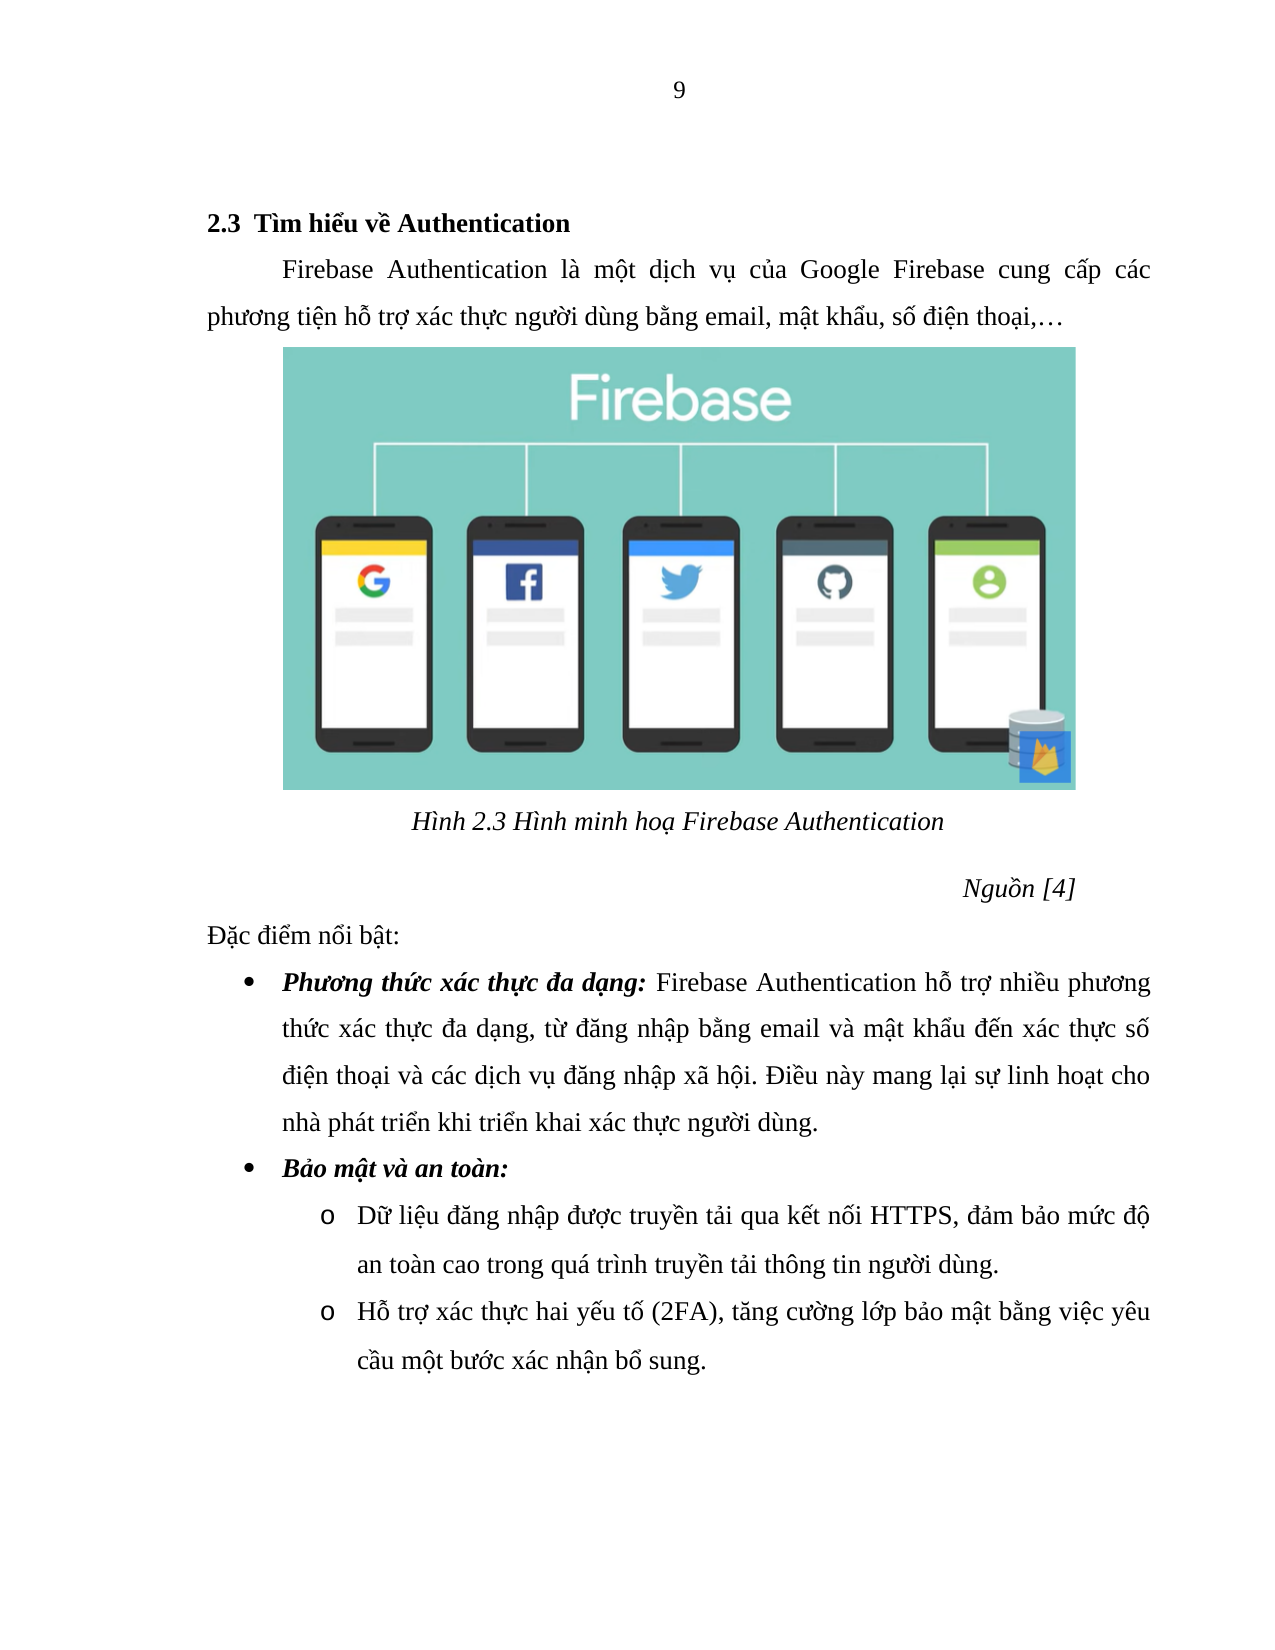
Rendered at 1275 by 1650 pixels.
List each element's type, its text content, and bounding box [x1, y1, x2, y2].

list Bảo mật và an toàn: [244, 1152, 1152, 1184]
picture [283, 346, 1076, 790]
text Hình 2.3 Hình minh hoạ Firebase Authentication [207, 805, 1152, 836]
list Phương thức xác thực đa dạng: Firebase Authentication hỗ trợ nhiều phương thức xác thực đa dạng, từ đăng nhập bằng email và mật khẩu đến xác thực số điện thoại và các dịch vụ đăng nhập xã hội. Điều này mang lại sự linh hoạt cho nhà phát triển khi triển khai xác thực người dùng. [244, 966, 1152, 1137]
list Hỗ trợ xác thực hai yếu tố (2FA), tăng cường lớp bảo mật bằng việc yêu cầu một bước xác nhận bổ sung. [319, 1295, 1152, 1375]
text Đặc điểm nổi bật: [207, 919, 1152, 950]
list Tìm hiểu về Authentication [207, 207, 1152, 238]
text Nguồn [4] [207, 872, 1079, 903]
text Firebase Authentication là một dịch vụ của Google Firebase cung cấp các phương tiện hỗ trợ xác thực người dùng bằng email, mật khẩu, số điện thoại,… [207, 253, 1152, 331]
list Dữ liệu đăng nhập được truyền tải qua kết nối HTTPS, đảm bảo mức độ an toàn cao trong quá trình truyền tải thông tin người dùng. [319, 1199, 1152, 1279]
